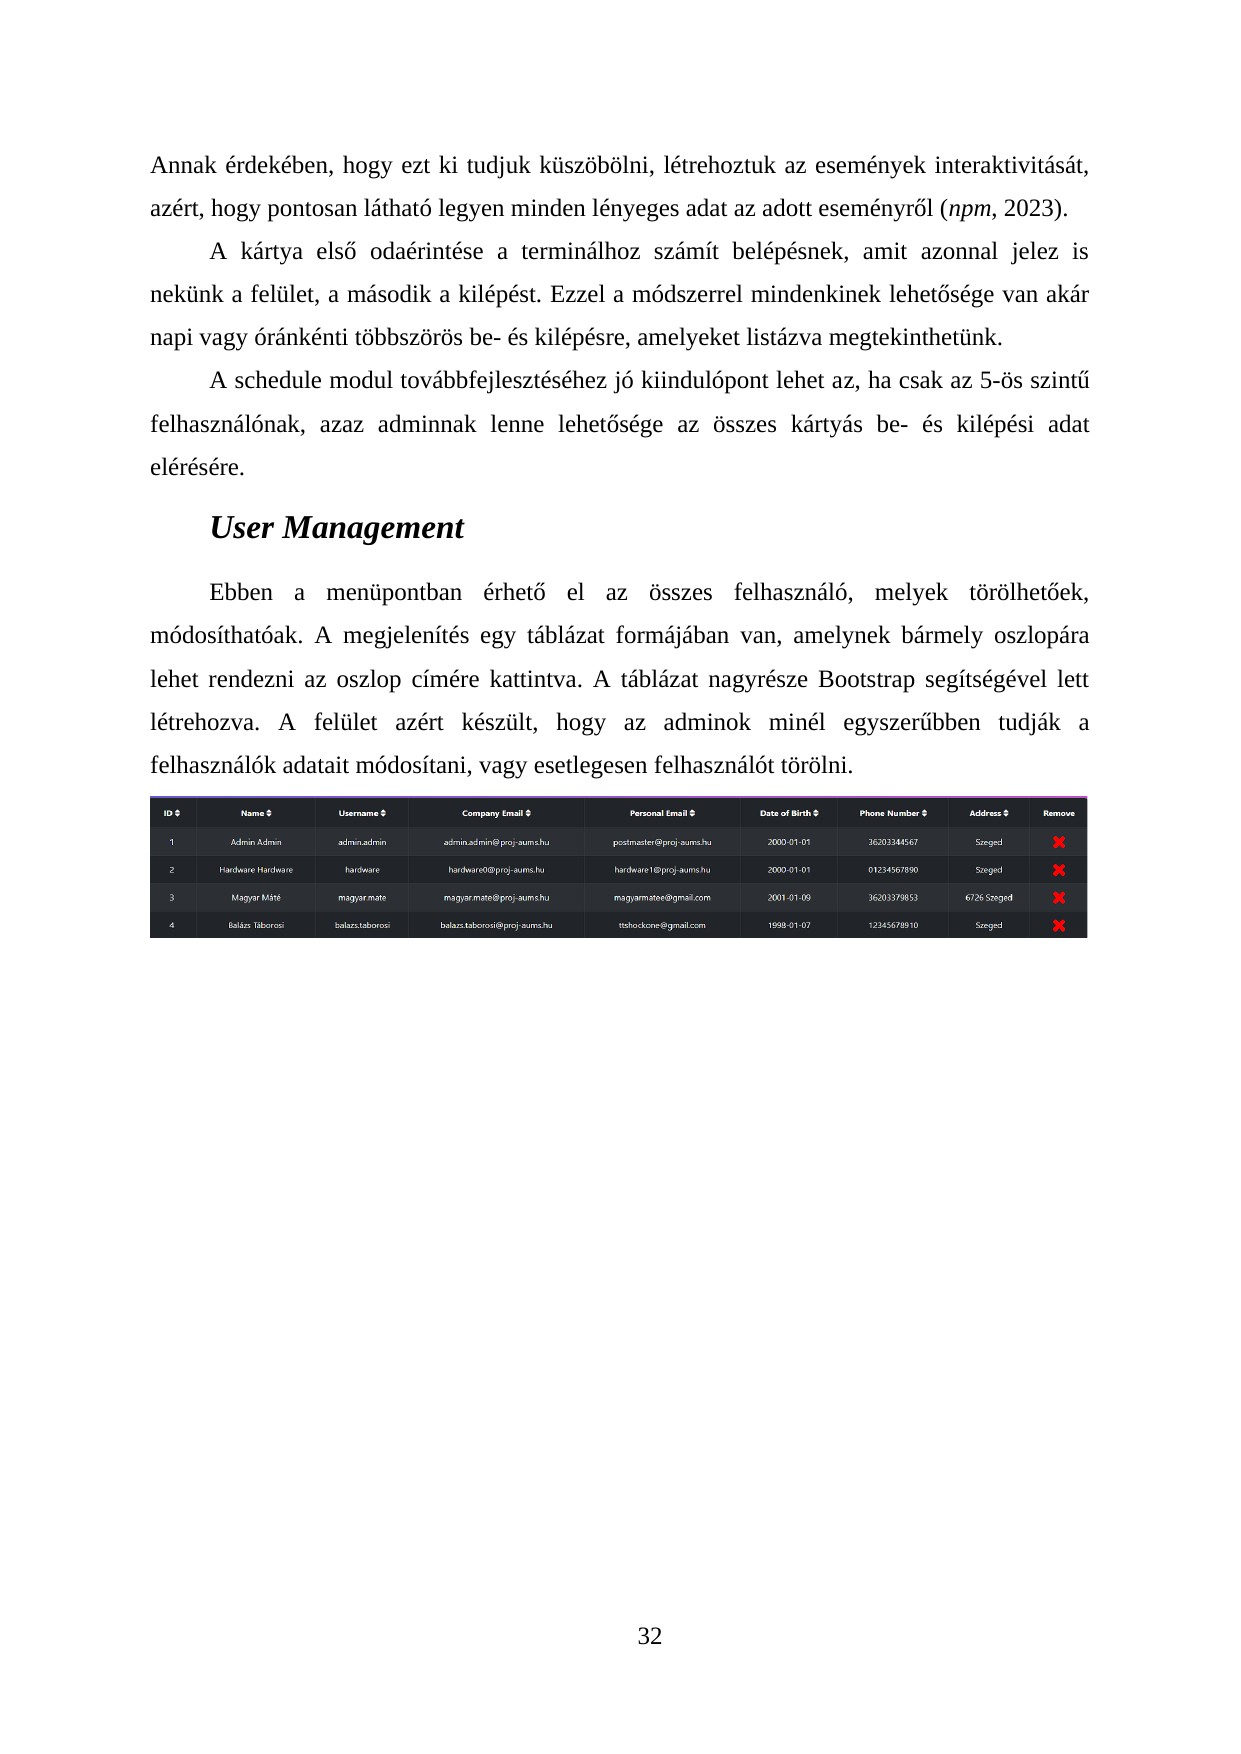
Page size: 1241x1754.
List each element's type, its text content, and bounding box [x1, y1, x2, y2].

text A schedule modul továbbfejlesztéséhez jó kiindulópont lehet az, ha csak az 5-ös szintű felhasználónak, azaz adminnak lenne lehetősége az összes kártyás be- és kilépési adat elérésére. [150, 279, 1090, 394]
subtitle User Management [150, 421, 1090, 459]
picture [149, 710, 1087, 851]
text A kártya első odaérintése a terminálhoz számít belépésnek, amit azonnal jelez is nekünk a felület, a második a kilépést. Ezzel a módszerrel mindenkinek lehetősége van akár napi vagy óránkénti többszörös be- és kilépésre, amelyeket listázva megtekinthetünk. [150, 150, 1090, 265]
text Ebben a menüpontban érhető el az összes felhasználó, melyek törölhetőek, módosíthatóak. A megjelenítés egy táblázat formájában van, amelynek bármely oszlopára lehet rendezni az oszlop címére kattintva. A táblázat nagyrésze Bootstrap segítségével lett létrehozva. A felület azért készült, hogy az adminok minél egyszerűbben tudják a felhasználók adatait módosítani, vagy esetlegesen felhasználót törölni. [150, 491, 1090, 692]
